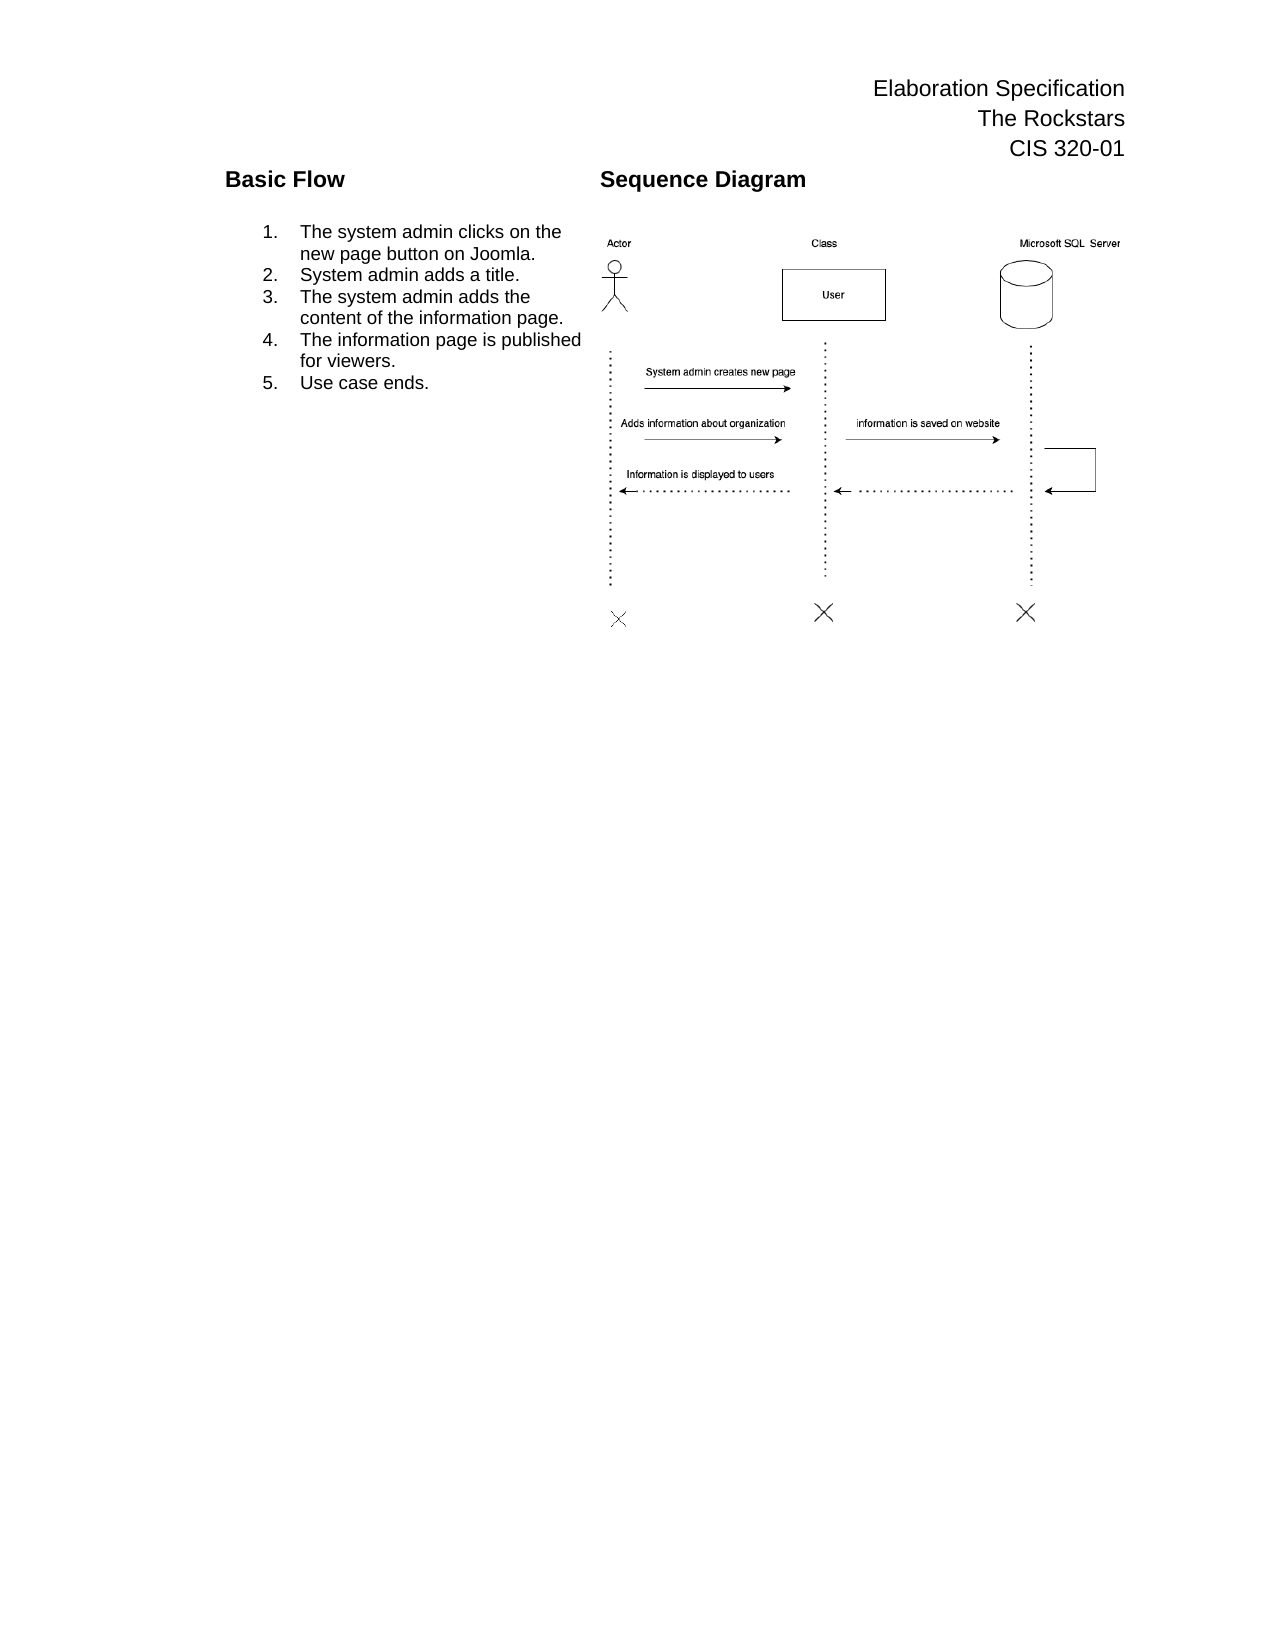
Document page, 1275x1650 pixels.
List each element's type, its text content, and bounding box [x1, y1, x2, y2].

list Use case ends. [262, 372, 601, 393]
list System admin adds a title. [262, 264, 601, 286]
text Basic Flow Sequence Diagram [150, 166, 1125, 192]
list The system admin clicks on the new page button on Joomla. [262, 221, 1125, 264]
list The system admin adds the content of the information page. [262, 286, 601, 329]
picture [601, 234, 1125, 628]
list The information page is published for viewers. [262, 329, 601, 372]
